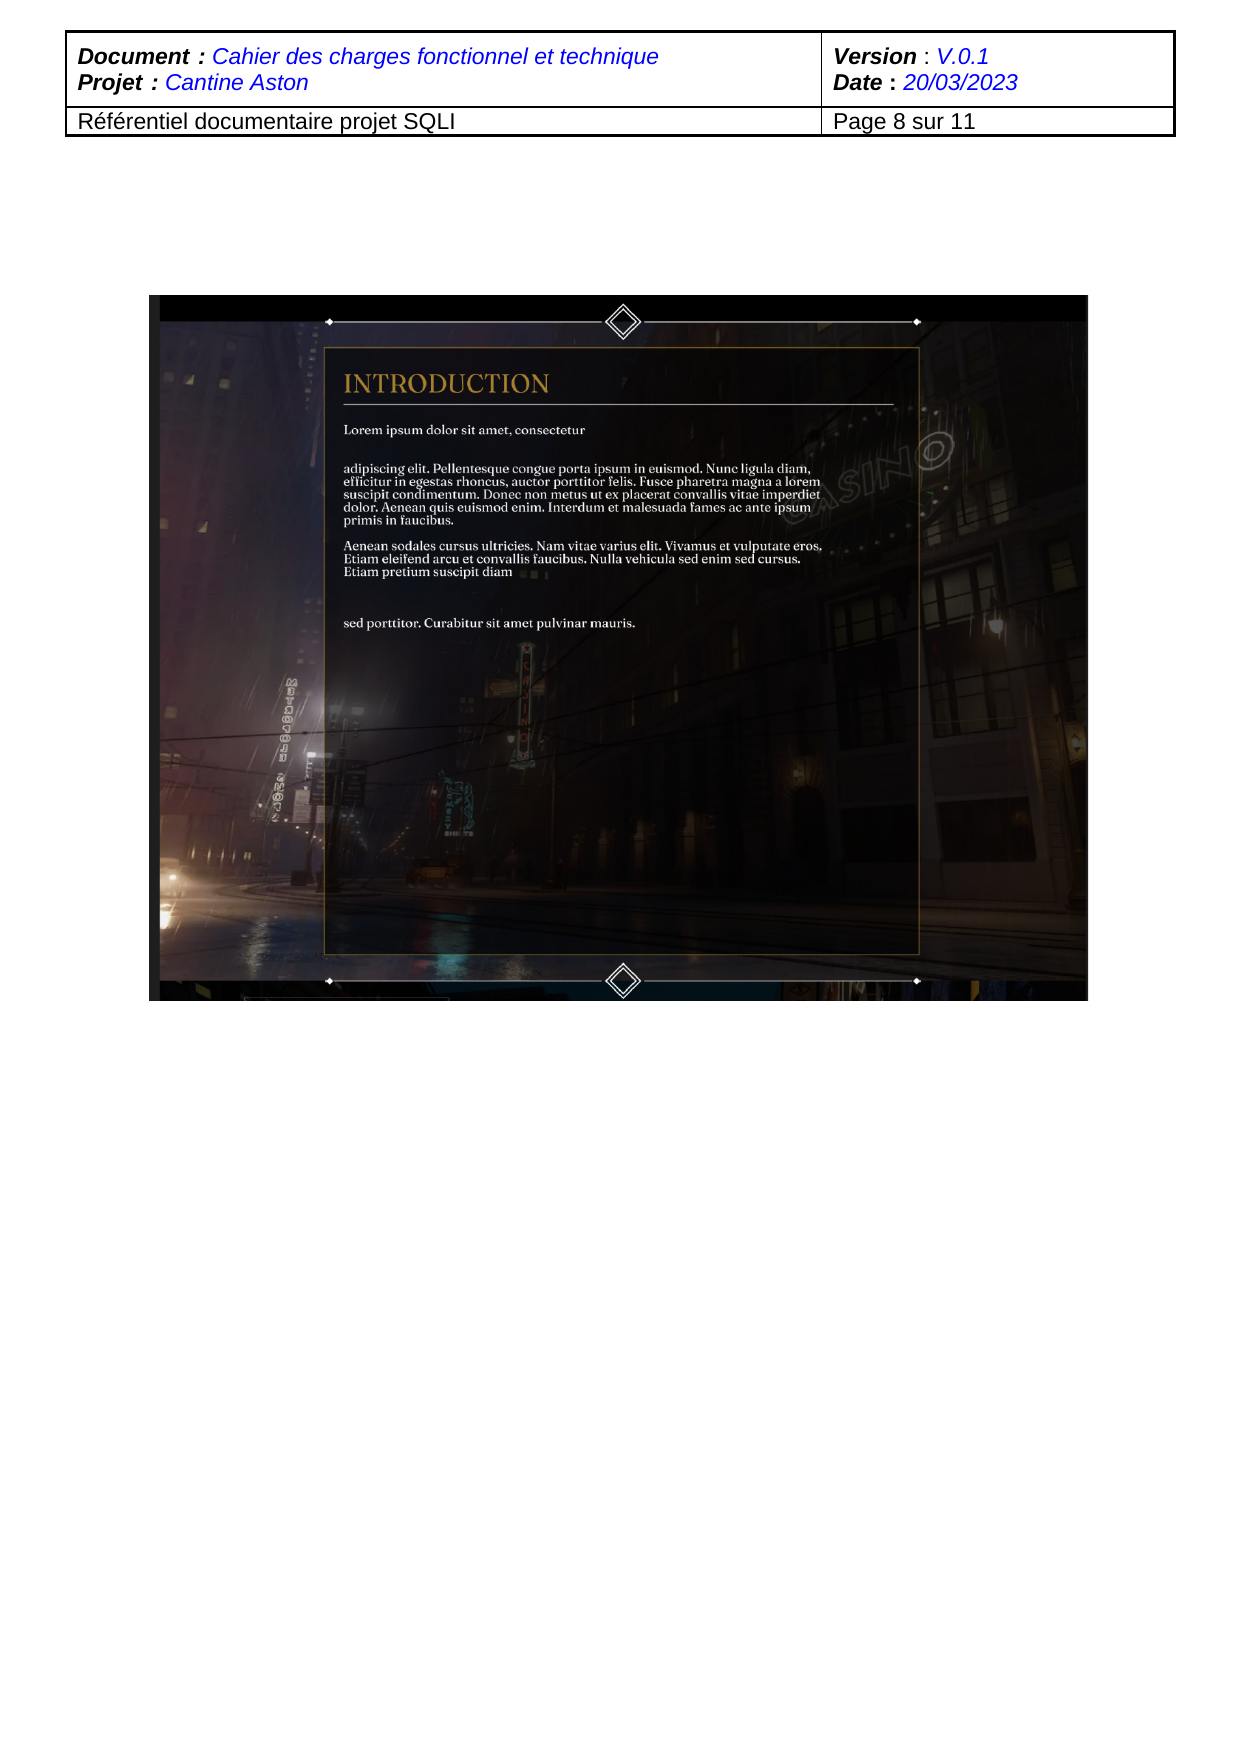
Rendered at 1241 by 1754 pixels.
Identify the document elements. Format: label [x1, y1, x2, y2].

picture [147, 295, 1088, 998]
